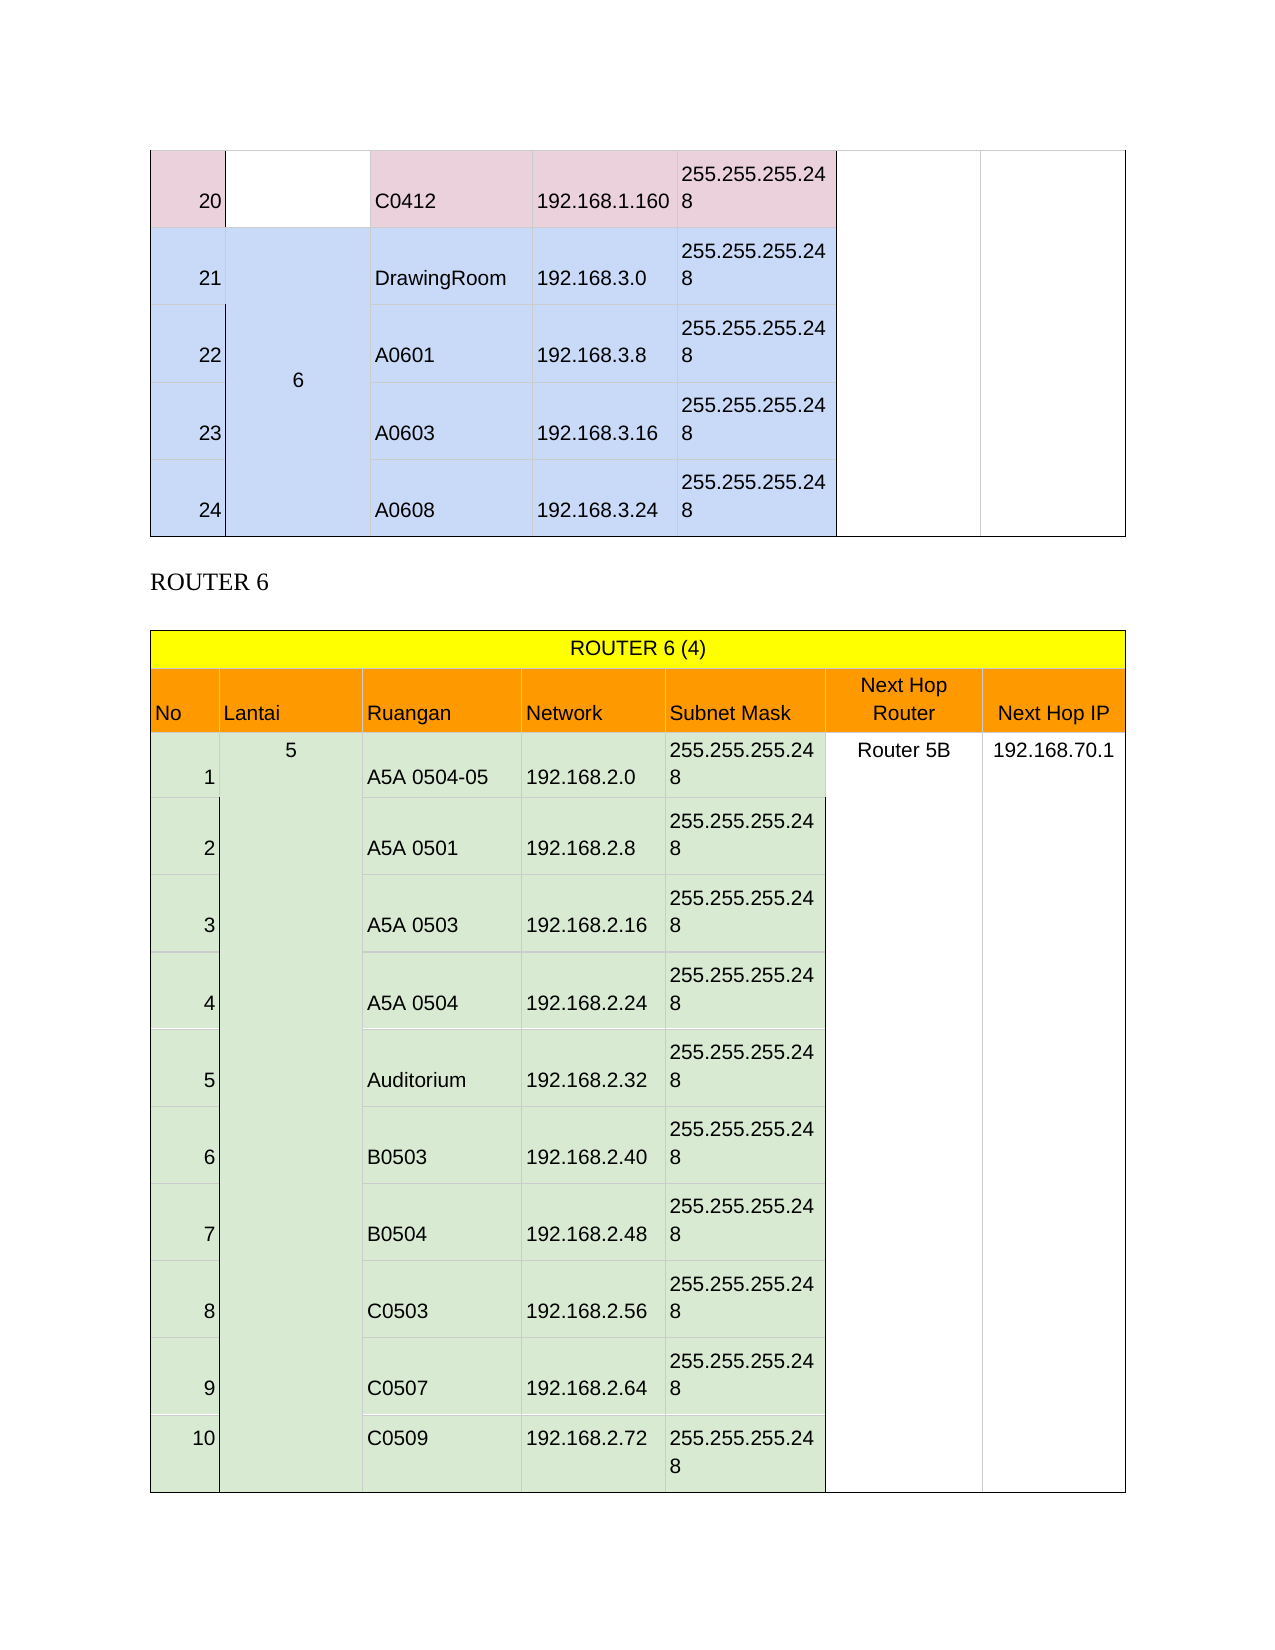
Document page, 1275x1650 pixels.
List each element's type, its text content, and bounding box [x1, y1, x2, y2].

table_cell 22 [151, 305, 225, 382]
table_cell 23 [151, 383, 225, 459]
table_cell 5 [151, 1030, 219, 1106]
table_cell 192.168.2.48 [522, 1184, 665, 1260]
table_cell 255.255.255.248 [666, 875, 825, 951]
table_cell 255.255.255.248 [666, 1030, 825, 1106]
table_cell 255.255.255.248 [678, 228, 836, 304]
table_cell 192.168.2.16 [522, 875, 665, 951]
table_cell B0503 [363, 1107, 521, 1183]
table_cell B0504 [363, 1184, 521, 1260]
table_cell 192.168.2.24 [522, 953, 665, 1028]
table_cell 255.255.255.248 [666, 1261, 825, 1337]
table_cell 255.255.255.248 [666, 1184, 825, 1260]
table_cell 7 [151, 1184, 219, 1260]
table_cell 192.168.2.72 [522, 1416, 665, 1492]
text ROUTER 6 [150, 567, 1125, 596]
table_cell 21 [151, 228, 225, 304]
table_cell 255.255.255.248 [666, 733, 825, 797]
table_cell A0608 [371, 460, 532, 536]
table_cell Subnet Mask [666, 669, 825, 732]
table_cell A5A 0504-05 [363, 733, 521, 797]
table_cell DrawingRoom [371, 228, 532, 304]
table_cell 5 [220, 733, 362, 1492]
table_cell A5A 0501 [363, 798, 521, 874]
table_cell 192.168.3.16 [533, 383, 677, 459]
table_cell 192.168.2.0 [522, 733, 665, 797]
table_cell 6 [151, 1107, 219, 1183]
table_cell Router 5B [826, 733, 982, 1492]
table_cell 192.168.2.56 [522, 1261, 665, 1337]
table_cell 255.255.255.248 [678, 460, 836, 536]
table_cell 8 [151, 1261, 219, 1337]
table_cell 192.168.3.0 [533, 228, 677, 304]
table_cell 20 [151, 151, 225, 227]
table_cell C0412 [371, 151, 532, 227]
table_cell Auditorium [363, 1030, 521, 1106]
table_cell Network [522, 669, 665, 732]
table_cell 192.168.2.8 [522, 798, 665, 874]
table_cell 255.255.255.248 [666, 798, 825, 874]
table_cell Lantai [220, 669, 362, 732]
table_cell 255.255.255.248 [666, 1338, 825, 1414]
table_cell 255.255.255.248 [678, 151, 836, 227]
table_cell 255.255.255.248 [666, 1107, 825, 1183]
table_cell 255.255.255.248 [666, 953, 825, 1028]
table_cell A5A 0503 [363, 875, 521, 951]
table_cell 192.168.1.160 [533, 151, 677, 227]
table_cell 255.255.255.248 [678, 383, 836, 459]
table_cell 4 [151, 953, 219, 1028]
table_cell 192.168.70.1 [983, 733, 1125, 1492]
table_cell Next Hop IP [983, 669, 1125, 732]
table_cell A0603 [371, 383, 532, 459]
table_cell 192.168.2.64 [522, 1338, 665, 1414]
table_cell 255.255.255.248 [666, 1416, 825, 1492]
table_header ROUTER 6 (4) [151, 631, 1125, 668]
table_cell 6 [226, 228, 370, 536]
table_cell 192.168.3.8 [533, 305, 677, 382]
table_cell 192.168.2.32 [522, 1030, 665, 1106]
table_cell 2 [151, 798, 219, 874]
table_cell C0507 [363, 1338, 521, 1414]
table_cell Ruangan [363, 669, 521, 732]
table_cell A0601 [371, 305, 532, 382]
table_cell 9 [151, 1338, 219, 1414]
table_cell C0509 [363, 1416, 521, 1492]
table_cell Next Hop Router [826, 669, 982, 732]
table_cell 24 [151, 460, 225, 536]
table_cell No [151, 669, 219, 732]
table_cell 10 [151, 1416, 219, 1492]
table_cell 255.255.255.248 [678, 305, 836, 382]
table_cell 192.168.2.40 [522, 1107, 665, 1183]
table_cell 192.168.3.24 [533, 460, 677, 536]
table_cell C0503 [363, 1261, 521, 1337]
table_cell 1 [151, 733, 219, 797]
table_cell 3 [151, 875, 219, 951]
table_cell A5A 0504 [363, 953, 521, 1028]
